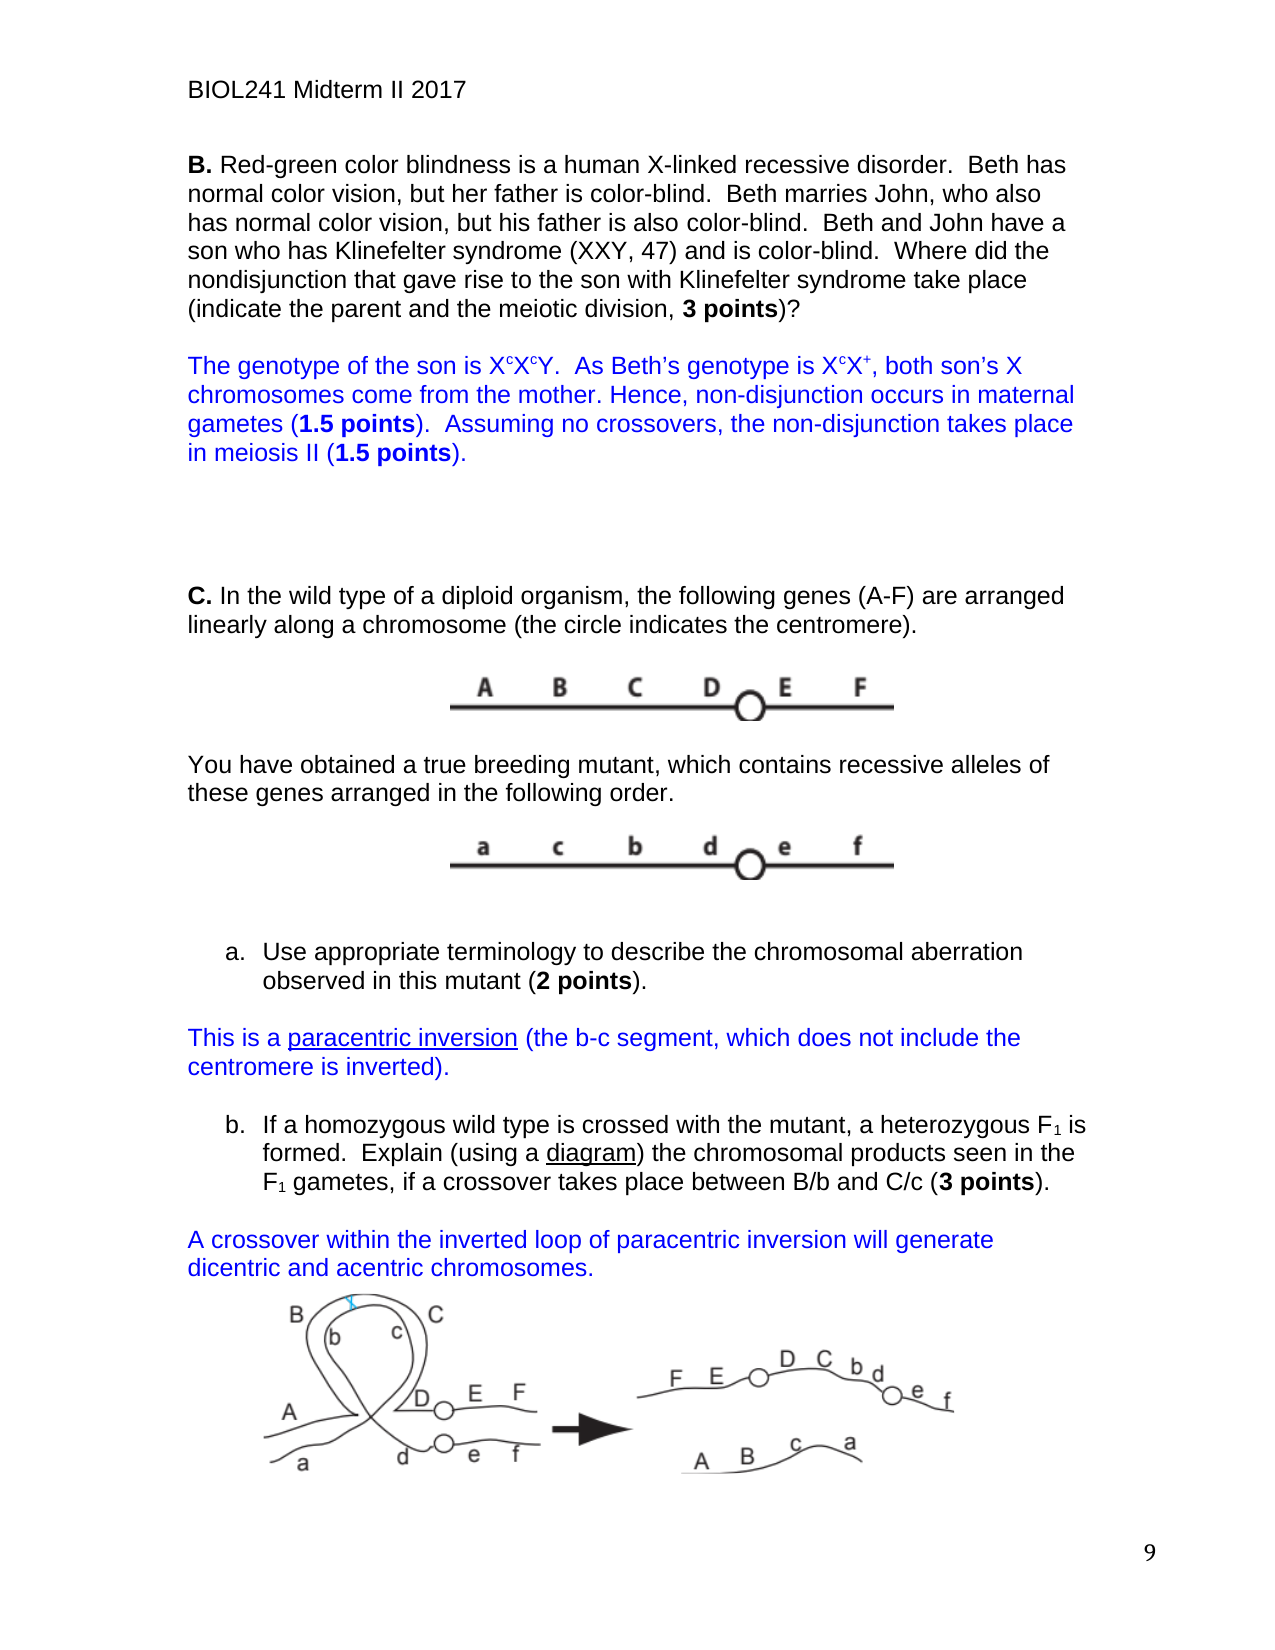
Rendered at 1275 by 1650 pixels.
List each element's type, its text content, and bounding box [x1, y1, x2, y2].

text This is a paracentric inversion (the b-c segment, which does not include the centromere is inverted). [187, 1023, 1087, 1081]
text A crossover within the inverted loop of paracentric inversion will generate dicentric and acentric chromosomes. [187, 1225, 1087, 1282]
text C. In the wild type of a diploid organism, the following genes (A-F) are arranged linearly along a chromosome (the circle indicates the centromere). [187, 581, 1087, 639]
list If a homozygous wild type is crossed with the mutant, a heterozygous F1 is formed. Explain (using a diagram) the chromosomal products seen in the F1 gametes, if a crossover takes place between B/b and C/c (3 points). [225, 1110, 1087, 1196]
text The genotype of the son is XcXcY. As Beth’s genotype is XcX+, both son’s X chromosomes come from the mother. Hence, non-disjunction occurs in maternal gametes (1.5 points). Assuming no crossovers, the non-disjunction takes place in meiosis II (1.5 points). [187, 351, 1087, 466]
list Use appropriate terminology to describe the chromosomal aberration observed in this mutant (2 points). [225, 937, 1087, 995]
text You have obtained a true breeding mutant, which contains recessive alleles of these genes arranged in the following order. [187, 750, 1087, 807]
text B. Red-green color blindness is a human X-linked recessive disorder. Beth has normal color vision, but her father is color-blind. Beth marries John, who also has normal color vision, but his father is also color-blind. Beth and John have a son who has Klinefelter syndrome (XXY, 47) and is color-blind. Where did the nondisjunction that gave rise to the son with Klinefelter syndrome take place (indicate the parent and the meiotic division, 3 points)? [187, 150, 1087, 322]
